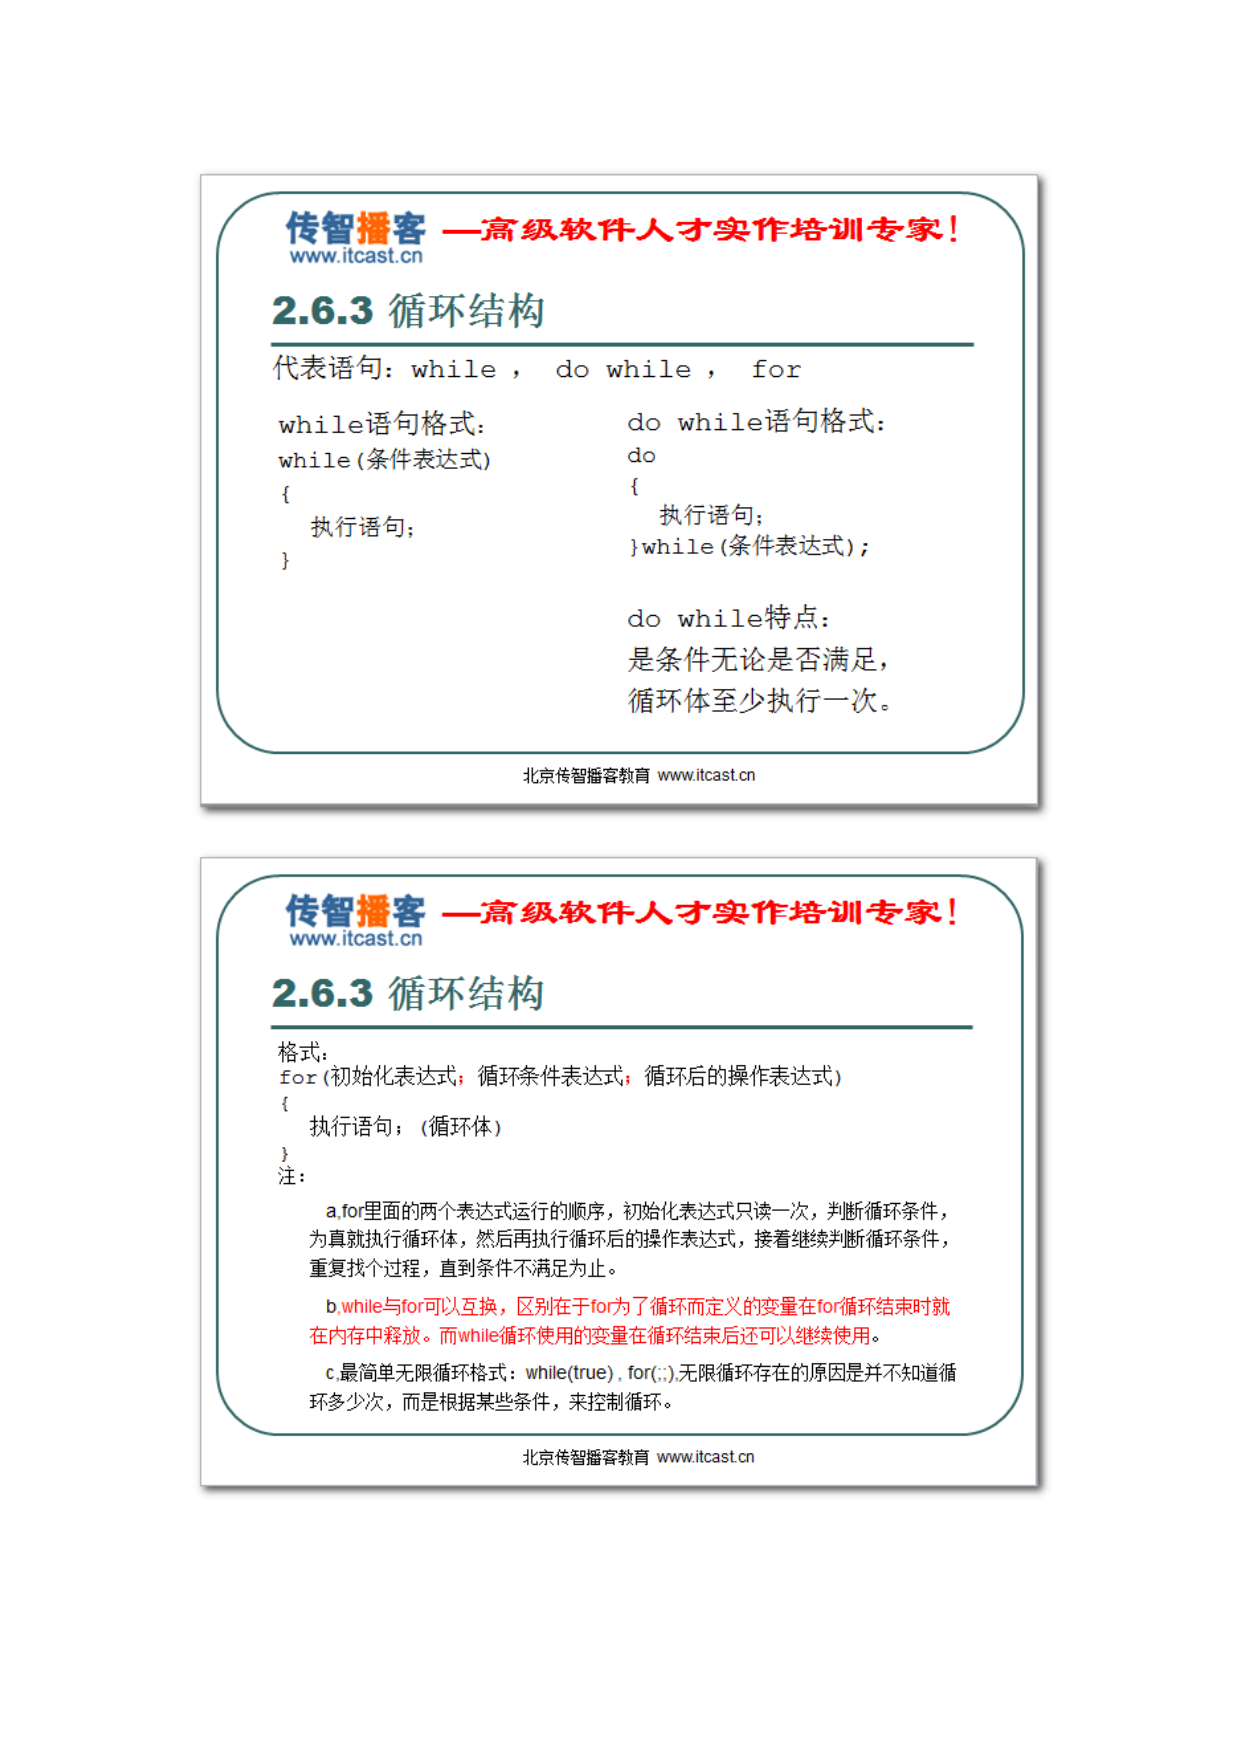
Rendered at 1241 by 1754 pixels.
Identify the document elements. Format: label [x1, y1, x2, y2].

picture [187, 162, 1053, 822]
picture [187, 844, 1053, 1501]
